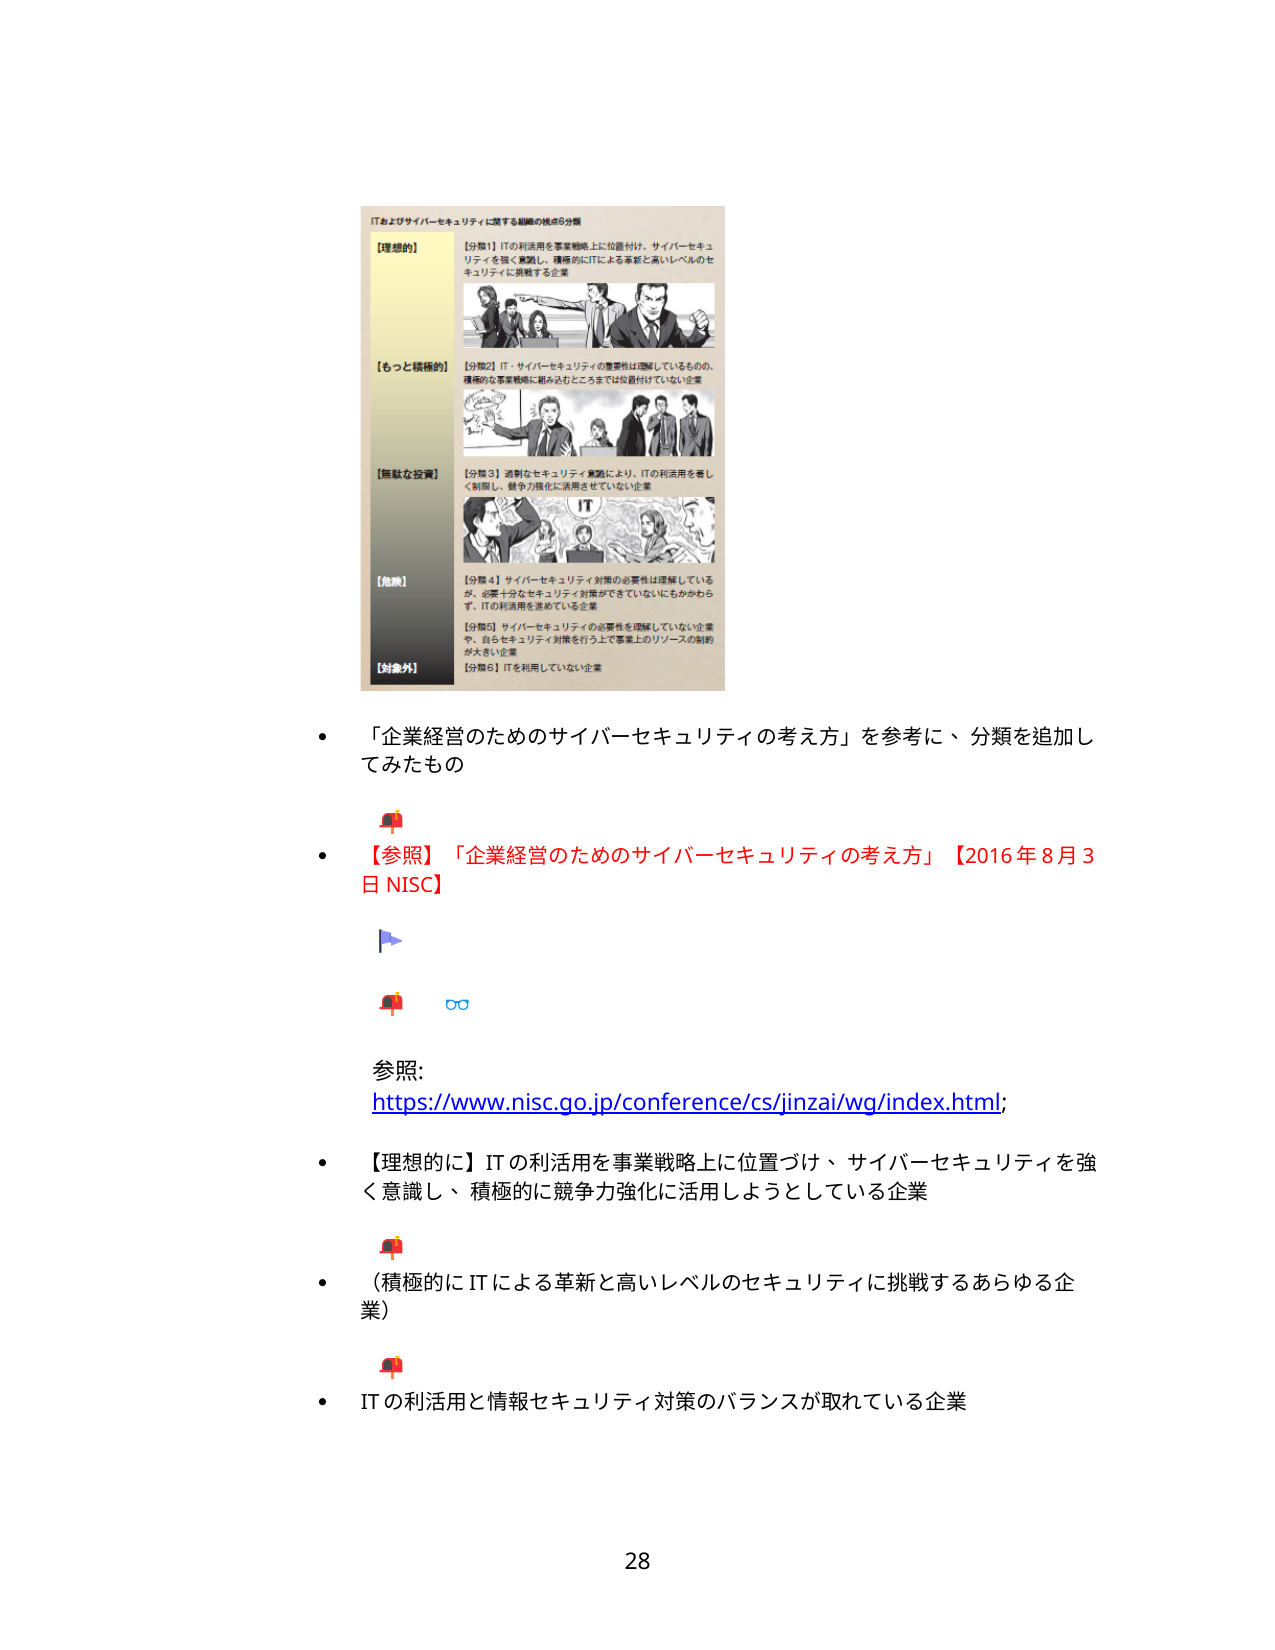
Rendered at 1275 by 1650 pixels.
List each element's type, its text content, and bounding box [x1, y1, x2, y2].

picture [379, 1356, 403, 1379]
picture [379, 810, 403, 834]
list 「企業経営のためのサイバーセキュリティの考え方」を参考に、 分類を追加してみたもの [319, 722, 1098, 779]
list （積極的にITによる革新と高いレベルのセキュリティに挑戦するあらゆる企業） [319, 1268, 1098, 1325]
picture [379, 929, 403, 953]
text https://www.nisc.go.jp/conference/cs/jinzai/wg/index.html; [372, 1086, 1098, 1117]
list 参照: [372, 1055, 1098, 1086]
picture [446, 992, 469, 1016]
picture [379, 992, 403, 1016]
picture [360, 206, 725, 691]
list 【理想的に】ITの利活用を事業戦略上に位置づけ、 サイバーセキュリティを強く意識し、 積極的に競争力強化に活用しようとしている企業 [319, 1148, 1098, 1205]
picture [379, 1236, 403, 1260]
list 【参照】「企業経営のためのサイバーセキュリティの考え方」【2016年8月3日NISC】 [319, 842, 1098, 898]
list ITの利活用と情報セキュリティ対策のバランスが取れている企業 [319, 1387, 1098, 1416]
